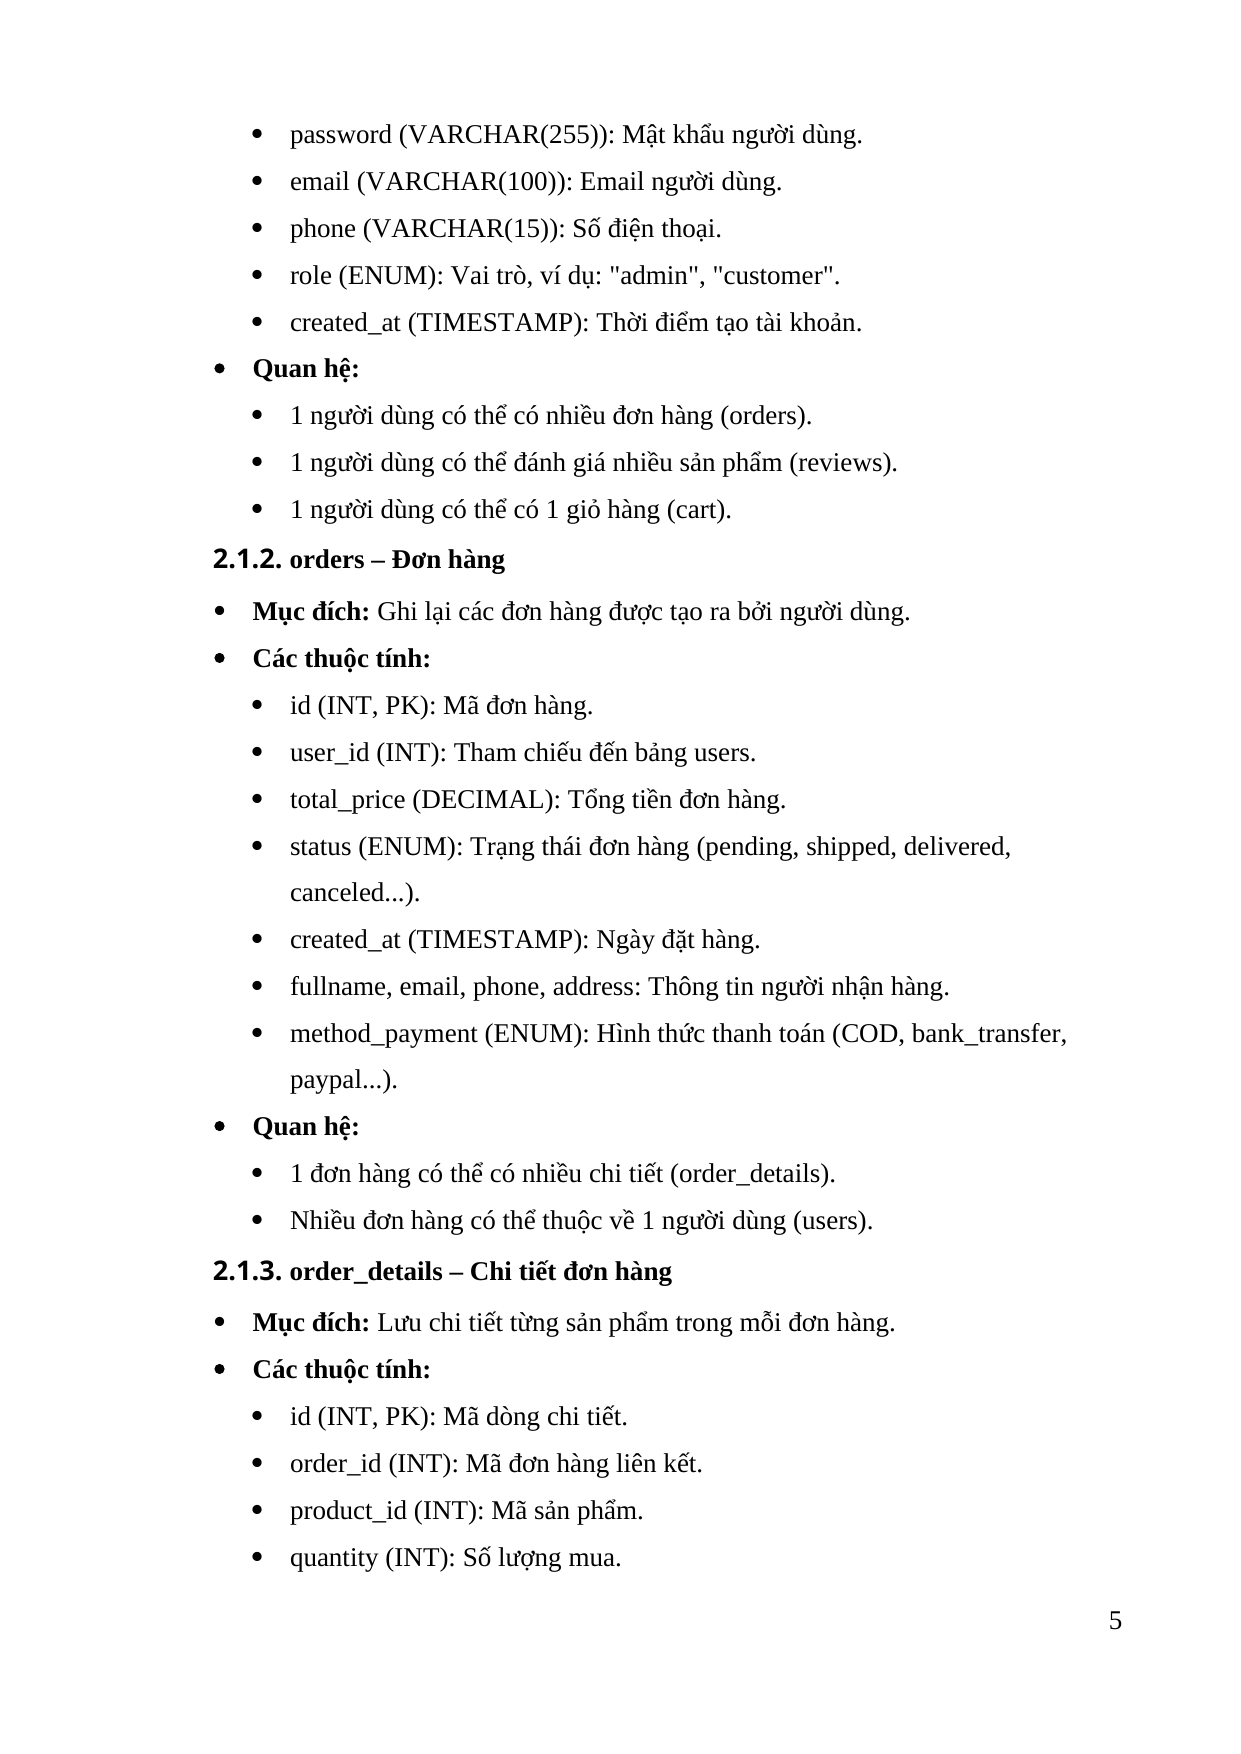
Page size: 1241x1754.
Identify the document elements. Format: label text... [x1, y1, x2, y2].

list order_id (INT): Mã đơn hàng liên kết. [252, 1447, 1122, 1478]
list Mục đích: Lưu chi tiết từng sản phẩm trong mỗi đơn hàng. [215, 1306, 1122, 1337]
list password (VARCHAR(255)): Mật khẩu người dùng. [252, 118, 1122, 149]
list user_id (INT): Tham chiếu đến bảng users. [252, 736, 1122, 767]
list Mục đích: Ghi lại các đơn hàng được tạo ra bởi người dùng. [215, 595, 1122, 627]
list 1 người dùng có thể đánh giá nhiều sản phẩm (reviews). [252, 446, 1122, 477]
list created_at (TIMESTAMP): Thời điểm tạo tài khoản. [252, 306, 1122, 337]
list created_at (TIMESTAMP): Ngày đặt hàng. [252, 923, 1122, 954]
list status (ENUM): Trạng thái đơn hàng (pending, shipped, delivered, canceled...). [252, 830, 1122, 908]
list Các thuộc tính: [215, 1353, 1122, 1384]
list product_id (INT): Mã sản phẩm. [252, 1494, 1122, 1525]
list total_price (DECIMAL): Tổng tiền đơn hàng. [252, 783, 1122, 814]
list quantity (INT): Số lượng mua. [252, 1541, 1122, 1572]
list Các thuộc tính: [215, 642, 1122, 673]
list id (INT, PK): Mã đơn hàng. [252, 689, 1122, 720]
list Nhiều đơn hàng có thể thuộc về 1 người dùng (users). [252, 1204, 1122, 1235]
list phone (VARCHAR(15)): Số điện thoại. [252, 212, 1122, 243]
list 1 người dùng có thể có 1 giỏ hàng (cart). [252, 493, 1122, 524]
list 1 người dùng có thể có nhiều đơn hàng (orders). [252, 399, 1122, 431]
subtitle order_details – Chi tiết đơn hàng [177, 1251, 1122, 1288]
list fullname, email, phone, address: Thông tin người nhận hàng. [252, 970, 1122, 1001]
subtitle orders – Đơn hàng [177, 540, 1122, 577]
list email (VARCHAR(100)): Email người dùng. [252, 165, 1122, 196]
list Quan hệ: [215, 352, 1122, 384]
list Quan hệ: [215, 1110, 1122, 1142]
list role (ENUM): Vai trò, ví dụ: "admin", "customer". [252, 259, 1122, 290]
list 1 đơn hàng có thể có nhiều chi tiết (order_details). [252, 1157, 1122, 1188]
list method_payment (ENUM): Hình thức thanh toán (COD, bank_transfer, paypal...). [252, 1017, 1122, 1095]
list id (INT, PK): Mã dòng chi tiết. [252, 1400, 1122, 1431]
